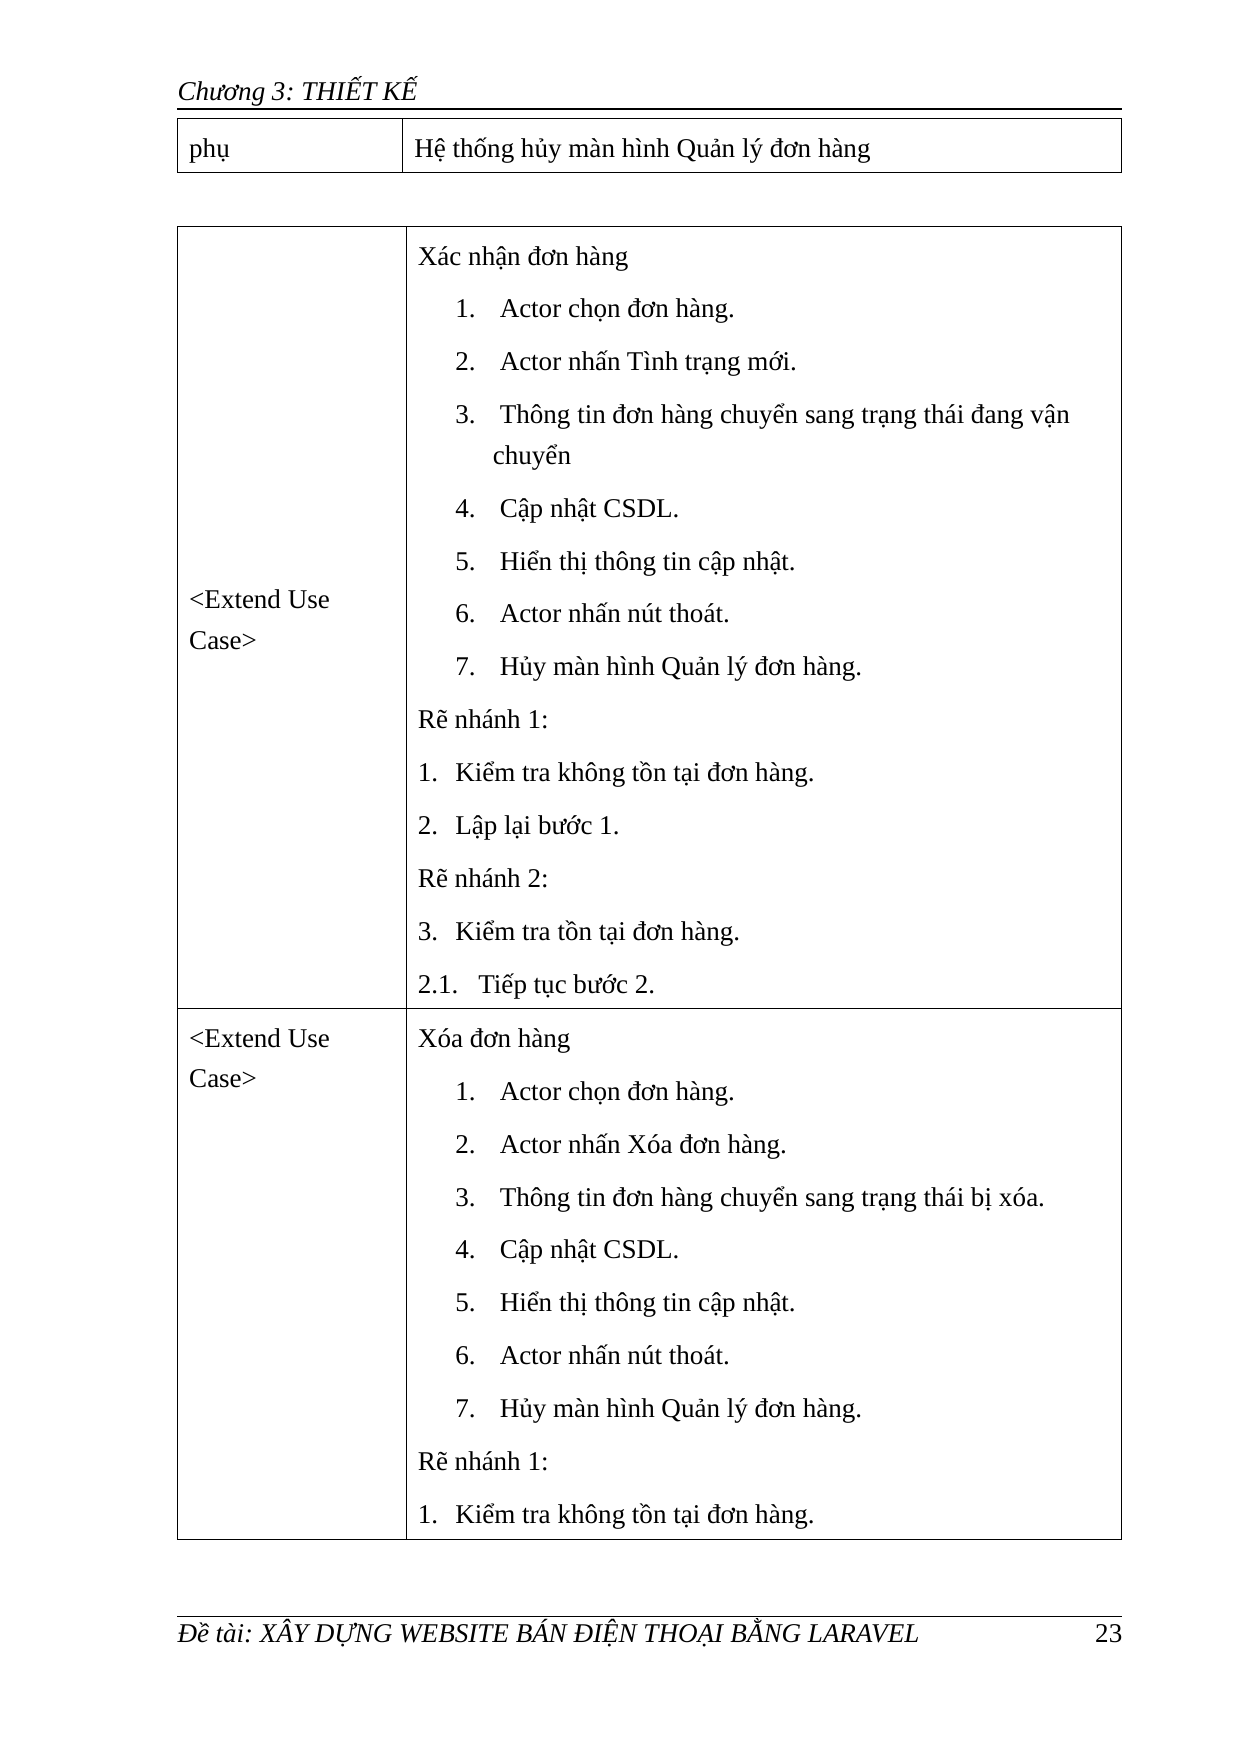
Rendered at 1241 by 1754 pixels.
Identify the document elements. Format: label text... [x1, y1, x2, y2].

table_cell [403, 119, 1121, 172]
table_header <Extend Use Case> [178, 227, 406, 1008]
table_cell Luồng sự kiện phụ [178, 119, 402, 172]
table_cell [407, 1009, 1121, 1538]
table_header Xác nhận đơn hàng Actor chọn đơn hàng. Actor nhấn Tình trạng mới. Thông tin đơn hàng chuyển sang trạng thái đang vận chuyển Cập nhật CSDL. Hiển thị thông tin cập nhật. Actor nhấn nút thoát. Hủy màn hình Quản lý đơn hàng. Rẽ nhánh 1: Kiểm tra không tồn tại đơn hàng. Lập lại bước 1. Rẽ nhánh 2: Kiểm tra tồn tại đơn hàng. 2.1. Tiếp tục bước 2. [407, 227, 1121, 1008]
table_cell <Extend Use Case> [178, 1009, 406, 1538]
